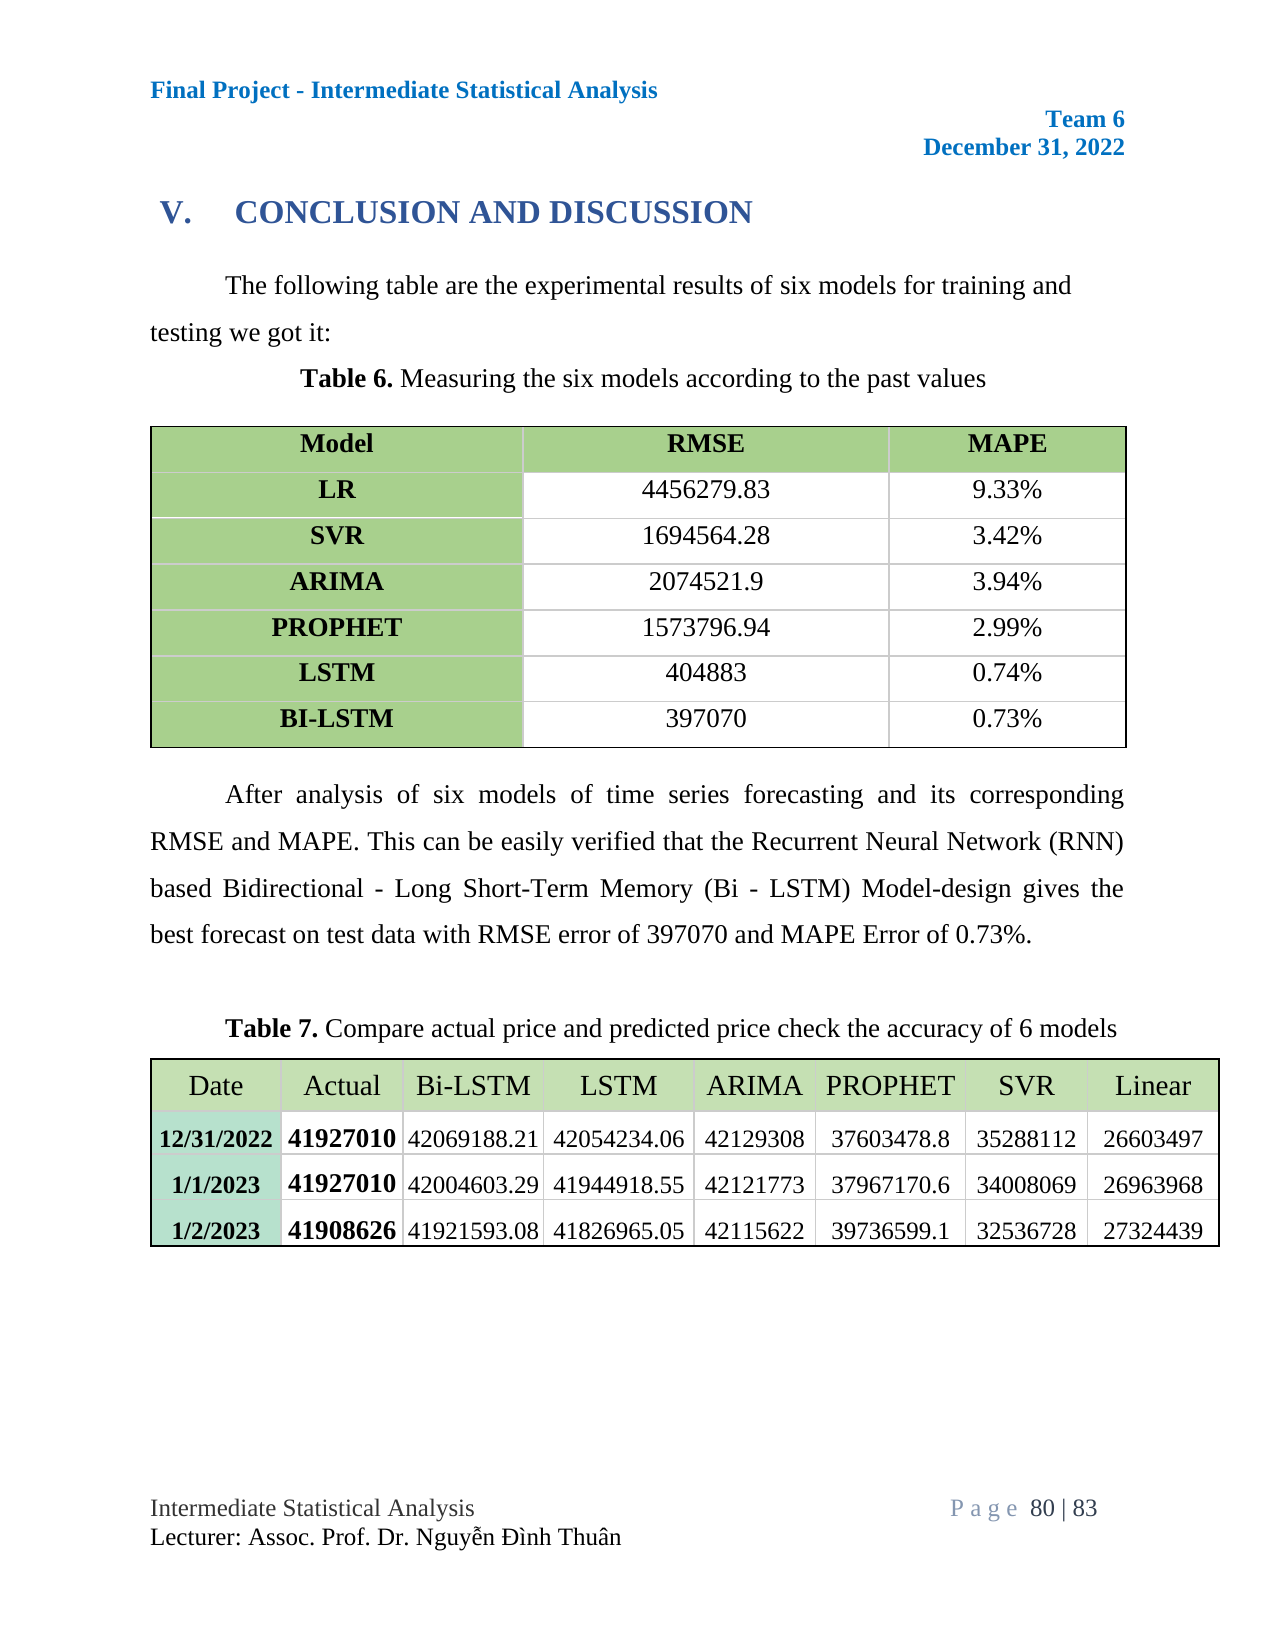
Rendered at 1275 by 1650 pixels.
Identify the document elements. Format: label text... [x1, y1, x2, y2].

table_cell 2074521.9 [524, 565, 888, 609]
table_cell 4456279.83 [524, 473, 888, 517]
table_cell 39736599.1 [816, 1200, 965, 1245]
table_cell 9.33% [890, 473, 1125, 517]
table_cell 0.73% [890, 702, 1125, 747]
table_cell 1/2/2023 [152, 1200, 280, 1245]
table_cell 42054234.06 [544, 1112, 693, 1153]
table_cell 42069188.21 [404, 1112, 543, 1153]
table_header PROPHET [816, 1060, 965, 1110]
table_cell 42115622 [695, 1200, 815, 1245]
table_header RMSE [524, 427, 888, 472]
table_cell 42129308 [695, 1112, 815, 1153]
table_cell 41908626 [282, 1200, 402, 1245]
table_header SVR [966, 1060, 1087, 1110]
table_cell 41927010 [282, 1155, 402, 1199]
table_cell PROPHET [152, 611, 522, 655]
table_cell 3.94% [890, 565, 1125, 609]
table_header Actual [282, 1060, 402, 1110]
table_cell LR [152, 473, 522, 517]
table_header Linear [1088, 1060, 1218, 1110]
table_cell 1573796.94 [524, 611, 888, 655]
table_cell BI-LSTM [152, 702, 522, 747]
table_header Date [152, 1060, 280, 1110]
table_cell 34008069 [966, 1155, 1087, 1199]
subtitle CONCLUSION AND DISCUSSION [159, 192, 1125, 231]
table_header MAPE [890, 427, 1125, 472]
table_cell SVR [152, 519, 522, 563]
table_cell 26963968 [1088, 1155, 1218, 1199]
table_cell 42121773 [695, 1155, 815, 1199]
text Table 7. Compare actual price and predicted price check the accuracy of 6 models [150, 1012, 1125, 1043]
table_cell 397070 [524, 702, 888, 747]
text The following table are the experimental results of six models for training and testing we got it: [150, 269, 1125, 347]
table_cell 2.99% [890, 611, 1125, 655]
table_cell 26603497 [1088, 1112, 1218, 1153]
table_cell 41927010 [282, 1112, 402, 1153]
table_header Model [152, 427, 522, 472]
table_header LSTM [544, 1060, 693, 1110]
table_header ARIMA [695, 1060, 815, 1110]
table_cell 1694564.28 [524, 519, 888, 563]
table_cell 41826965.05 [544, 1200, 693, 1245]
table_cell 1/1/2023 [152, 1155, 280, 1199]
table_cell 27324439 [1088, 1200, 1218, 1245]
table_cell 12/31/2022 [152, 1112, 280, 1153]
list Table 6. Measuring the six models according to the past values [262, 362, 1125, 393]
table_cell 37603478.8 [816, 1112, 965, 1153]
text After analysis of six models of time series forecasting and its corresponding RMSE and MAPE. This can be easily verified that the Recurrent Neural Network (RNN) based Bidirectional - Long Short-Term Memory (Bi - LSTM) Model-design gives the best forecast on test data with RMSE error of 397070 and MAPE Error of 0.73%. [150, 778, 1125, 949]
table_cell LSTM [152, 657, 522, 701]
table_cell 3.42% [890, 519, 1125, 563]
table_header Bi-LSTM [404, 1060, 543, 1110]
table_cell 35288112 [966, 1112, 1087, 1153]
table_cell 42004603.29 [404, 1155, 543, 1199]
table_cell 0.74% [890, 657, 1125, 701]
table_cell 41921593.08 [404, 1200, 543, 1245]
table_cell 37967170.6 [816, 1155, 965, 1199]
table_cell 32536728 [966, 1200, 1087, 1245]
table_cell ARIMA [152, 565, 522, 609]
table_cell 404883 [524, 657, 888, 701]
table_cell 41944918.55 [544, 1155, 693, 1199]
